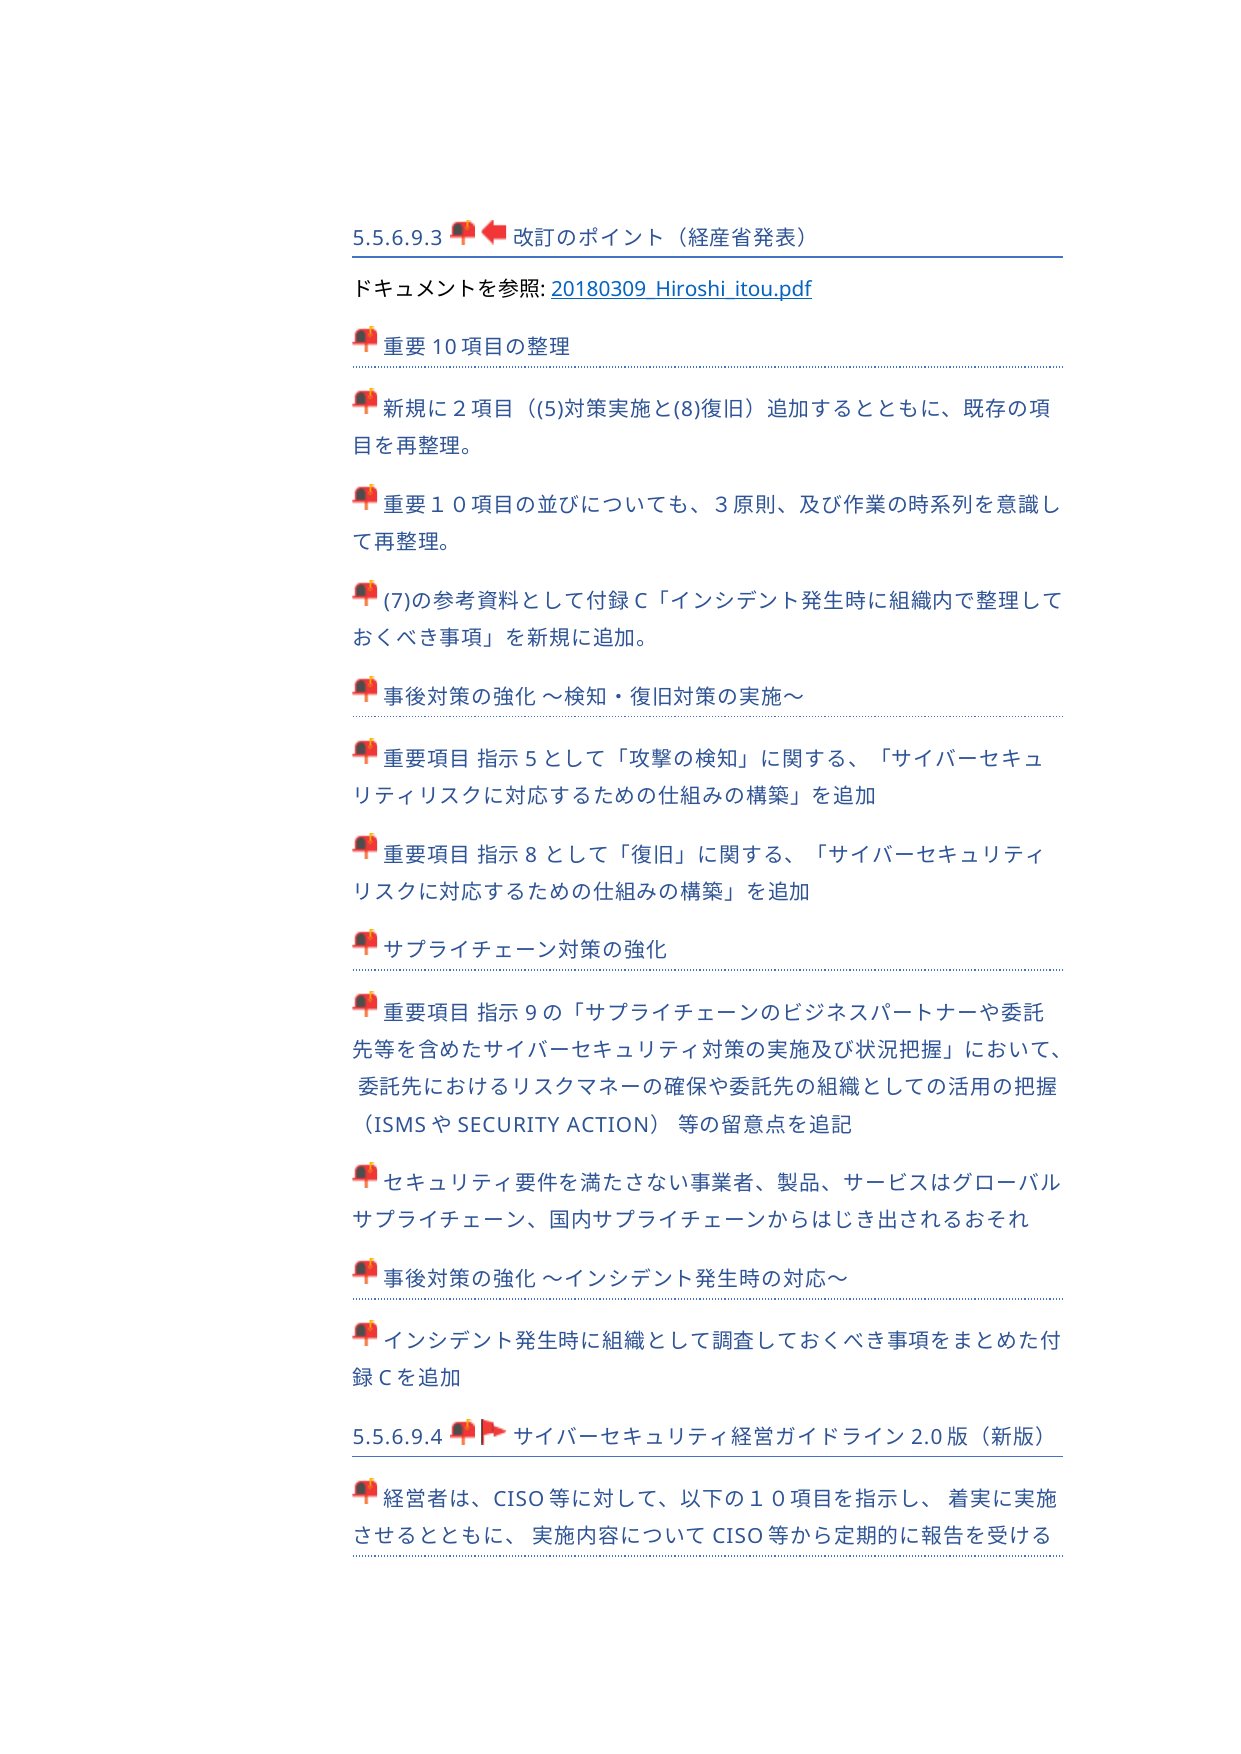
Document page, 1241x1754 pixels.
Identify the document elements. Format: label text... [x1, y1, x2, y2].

picture [352, 1258, 378, 1284]
text 新規に２項目（(5)対策実施と(8)復旧）追加するとともに、既存の項目を再整理。 [352, 389, 1063, 464]
picture [352, 991, 378, 1017]
picture [481, 1419, 507, 1445]
picture [450, 1419, 475, 1445]
text 事後対策の強化 ～検知・復旧対策の実施～ [352, 676, 1063, 717]
picture [352, 388, 378, 414]
text 事後対策の強化 ～インシデント発生時の対応～ [352, 1258, 1063, 1299]
picture [352, 676, 378, 702]
picture [450, 220, 475, 245]
picture [352, 833, 378, 859]
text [352, 1478, 1063, 1557]
text セキュリティ要件を満たさない事業者、製品、サービスはグローバルサプライチェーン、国内サプライチェーンからはじき出されるおそれ [352, 1163, 1063, 1238]
text 重要項目 指示8 として「復旧」に関する、「サイバーセキュリティリスクに対応するための仕組みの構築」を追加 [352, 834, 1063, 909]
picture [481, 220, 507, 245]
picture [352, 1478, 378, 1504]
text サプライチェーン対策の強化 [352, 930, 1063, 971]
picture [352, 738, 378, 764]
text 重要10項目の整理 [352, 327, 1063, 368]
text サイバーセキュリティ経営ガイドライン2.0版（新版） [352, 1416, 1063, 1456]
text インシデント発生時に組織として調査しておくべき事項をまとめた付録Cを追加 [352, 1320, 1063, 1395]
picture [352, 929, 378, 955]
text 改訂のポイント（経産省発表） [352, 217, 1063, 256]
picture [352, 484, 378, 510]
picture [352, 1320, 378, 1346]
text 重要項目 指示5として「攻撃の検知」に関する、「サイバーセキュリティリスクに対応するための仕組みの構築」を追加 [352, 738, 1063, 813]
picture [352, 580, 378, 606]
text ドキュメントを参照: 20180309_Hiroshi_itou.pdf [352, 268, 1063, 306]
text 重要１０項目の並びについても、３原則、及び作業の時系列を意識して再整理。 [352, 484, 1063, 559]
picture [352, 326, 378, 352]
text 重要項目 指示9の「サプライチェーンのビジネスパートナーや委託先等を含めたサイバーセキュリティ対策の実施及び状況把握」において、 委託先におけるリスクマネーの確保や委託先の組織としての活用の把握（ISMSやSECURITY ACTION） 等の留意点を追記 [352, 992, 1063, 1142]
picture [352, 1162, 378, 1188]
text (7)の参考資料として付録C「インシデント発生時に組織内で整理しておくべき事項」を新規に追加。 [352, 580, 1063, 655]
